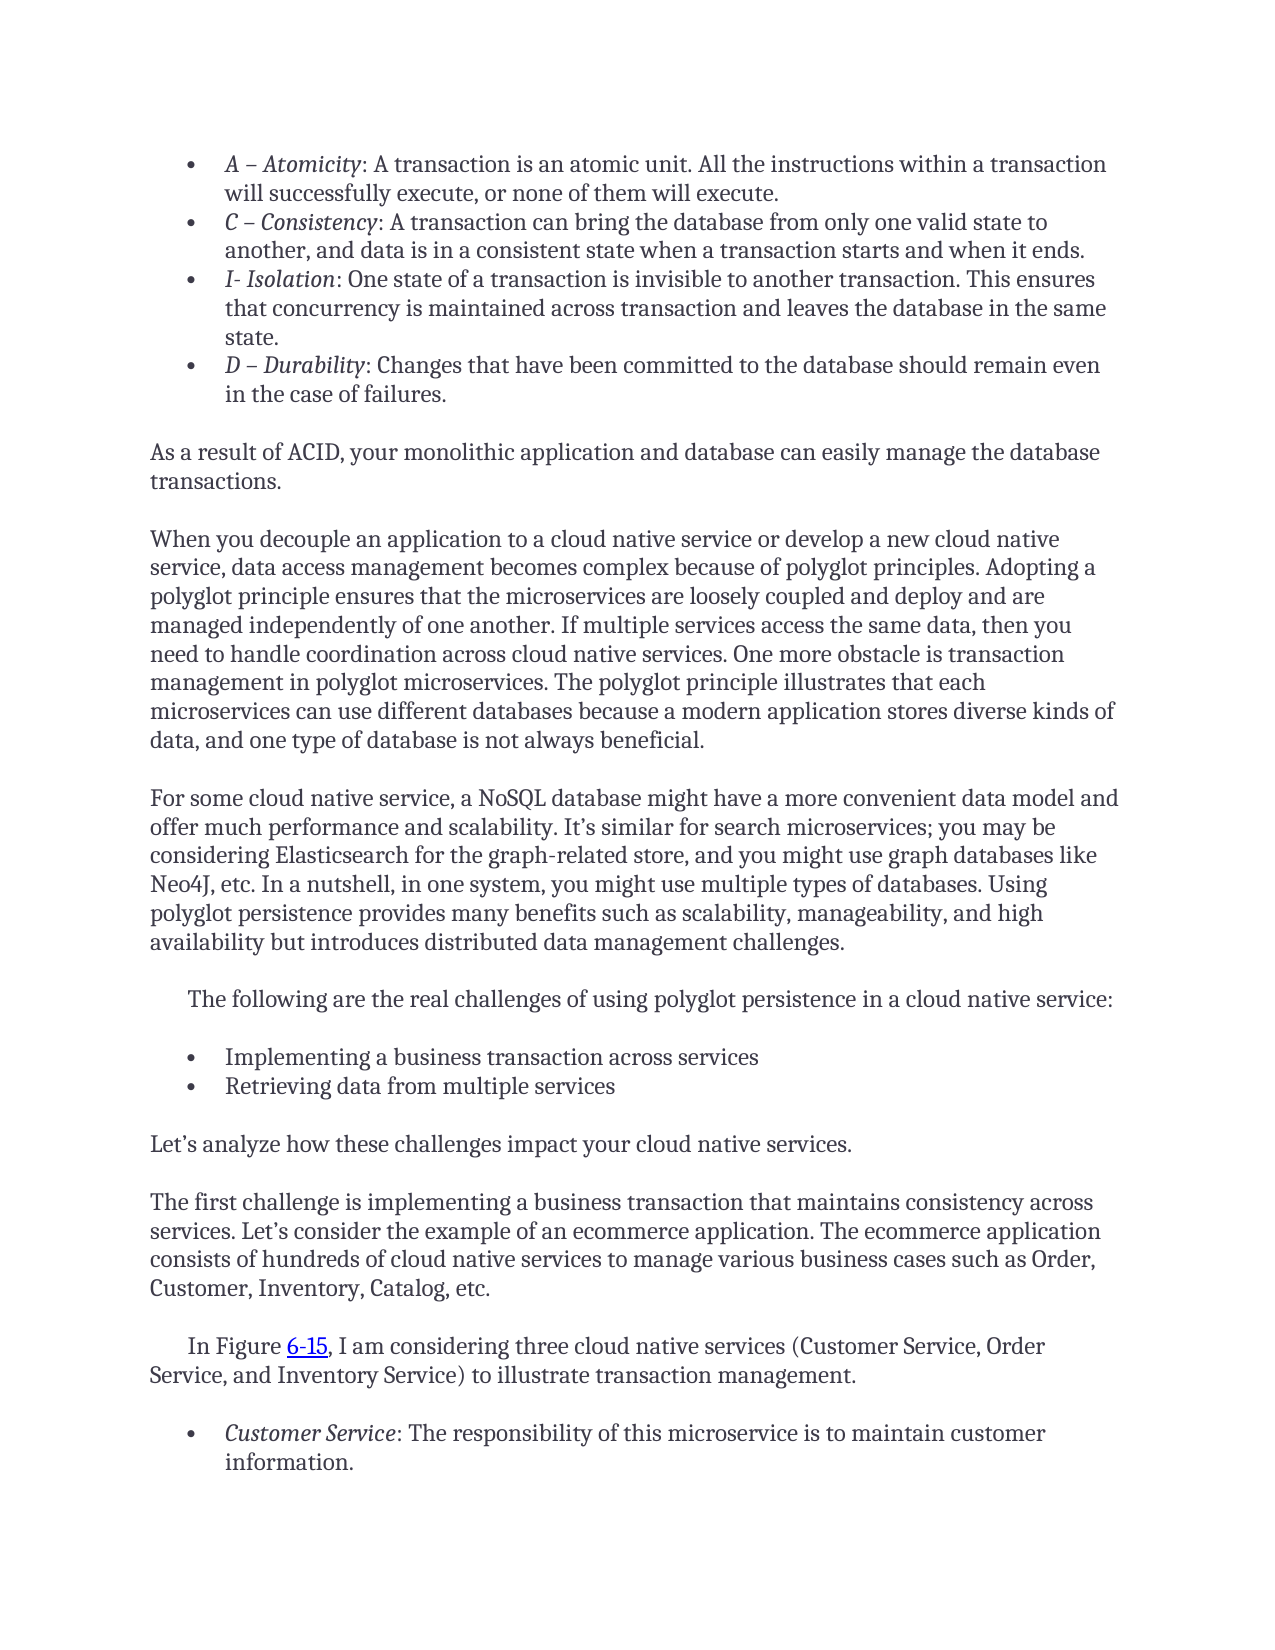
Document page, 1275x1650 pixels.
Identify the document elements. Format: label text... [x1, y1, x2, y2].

list Implementing a business transaction across services [187, 1043, 1125, 1072]
text In Figure 6-15, I am considering three cloud native services (Customer Service, Order Service, and Inventory Service) to illustrate transaction management. [150, 1332, 1125, 1389]
list I- Isolation: One state of a transaction is invisible to another transaction. This ensures that concurrency is maintained across transaction and leaves the database in the same state. [187, 265, 1125, 351]
text For some cloud native service, a NoSQL database might have a more convenient data model and offer much performance and scalability. It’s similar for search microservices; you may be considering Elasticsearch for the graph-related store, and you might use graph databases like Neo4J, etc. In a nutshell, in one system, you might use multiple types of databases. Using polyglot persistence provides many benefits such as scalability, manageability, and high availability but introduces distributed data management challenges. [150, 784, 1125, 956]
list Retrieving data from multiple services [187, 1072, 1125, 1101]
list D – Durability: Changes that have been committed to the database should remain even in the case of failures. [187, 351, 1125, 409]
text When you decouple an application to a cloud native service or develop a new cloud native service, data access management becomes complex because of polyglot principles. Adopting a polyglot principle ensures that the microservices are loosely coupled and deploy and are managed independently of one another. If multiple services access the same data, then you need to handle coordination across cloud native services. One more obstacle is transaction management in polyglot microservices. The polyglot principle illustrates that each microservices can use different databases because a modern application stores diverse kinds of data, and one type of database is not always beneficial. [150, 524, 1125, 754]
list C – Consistency: A transaction can bring the database from only one valid state to another, and data is in a consistent state when a transaction starts and when it ends. [187, 207, 1125, 265]
text Let’s analyze how these challenges impact your cloud native services. [150, 1130, 1125, 1159]
text The first challenge is implementing a business transaction that maintains consistency across services. Let’s consider the example of an ecommerce application. The ecommerce application consists of hundreds of cloud native services to manage various business cases such as Order, Customer, Inventory, Catalog, etc. [150, 1188, 1125, 1303]
list Customer Service: The responsibility of this microservice is to maintain customer information. [187, 1419, 1125, 1476]
text As a result of ACID, your monolithic application and database can easily manage the database transactions. [150, 438, 1125, 495]
list A – Atomicity: A transaction is an atomic unit. All the instructions within a transaction will successfully execute, or none of them will execute. [187, 150, 1125, 207]
text The following are the real challenges of using polyglot persistence in a cloud native service: [150, 985, 1125, 1014]
